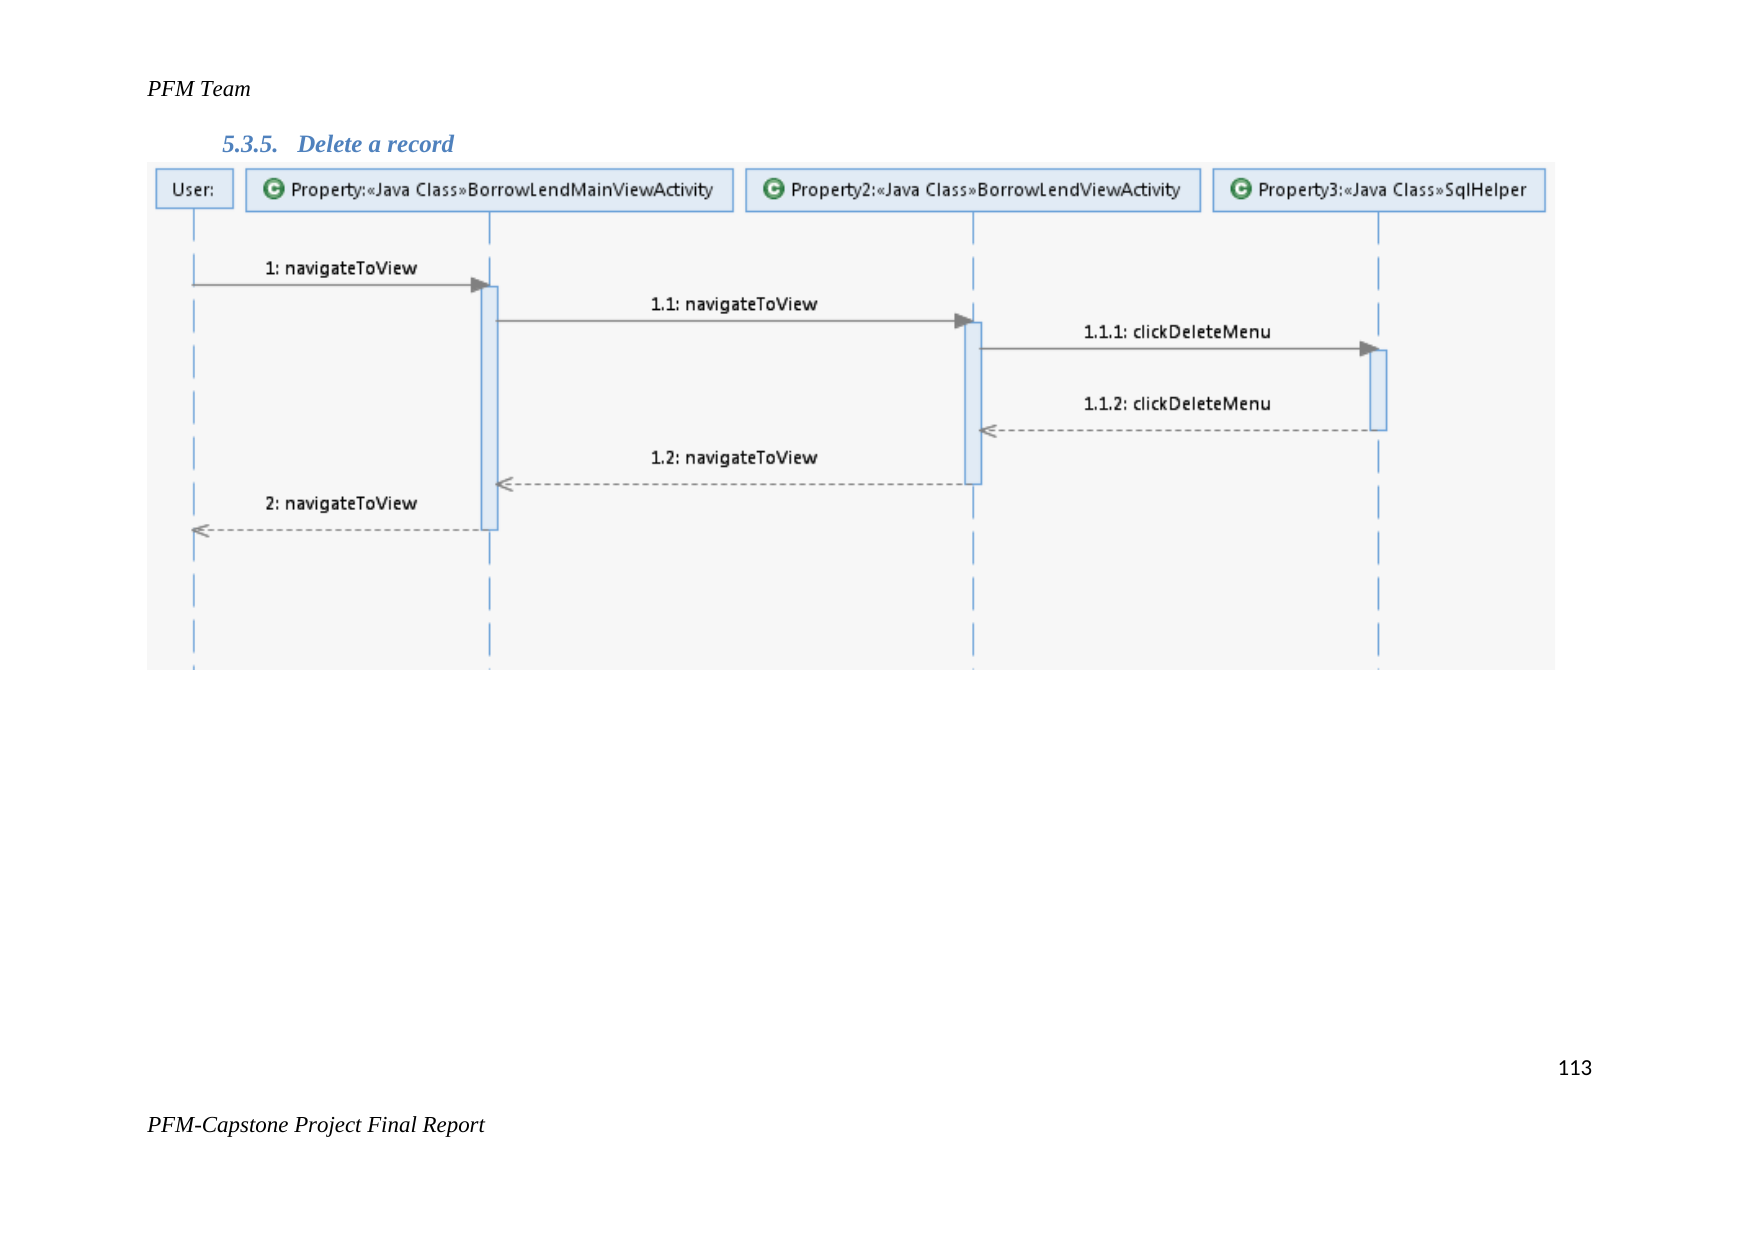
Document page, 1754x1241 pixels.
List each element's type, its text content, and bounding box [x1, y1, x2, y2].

picture [147, 162, 1556, 670]
subtitle Delete a record [222, 129, 1607, 158]
